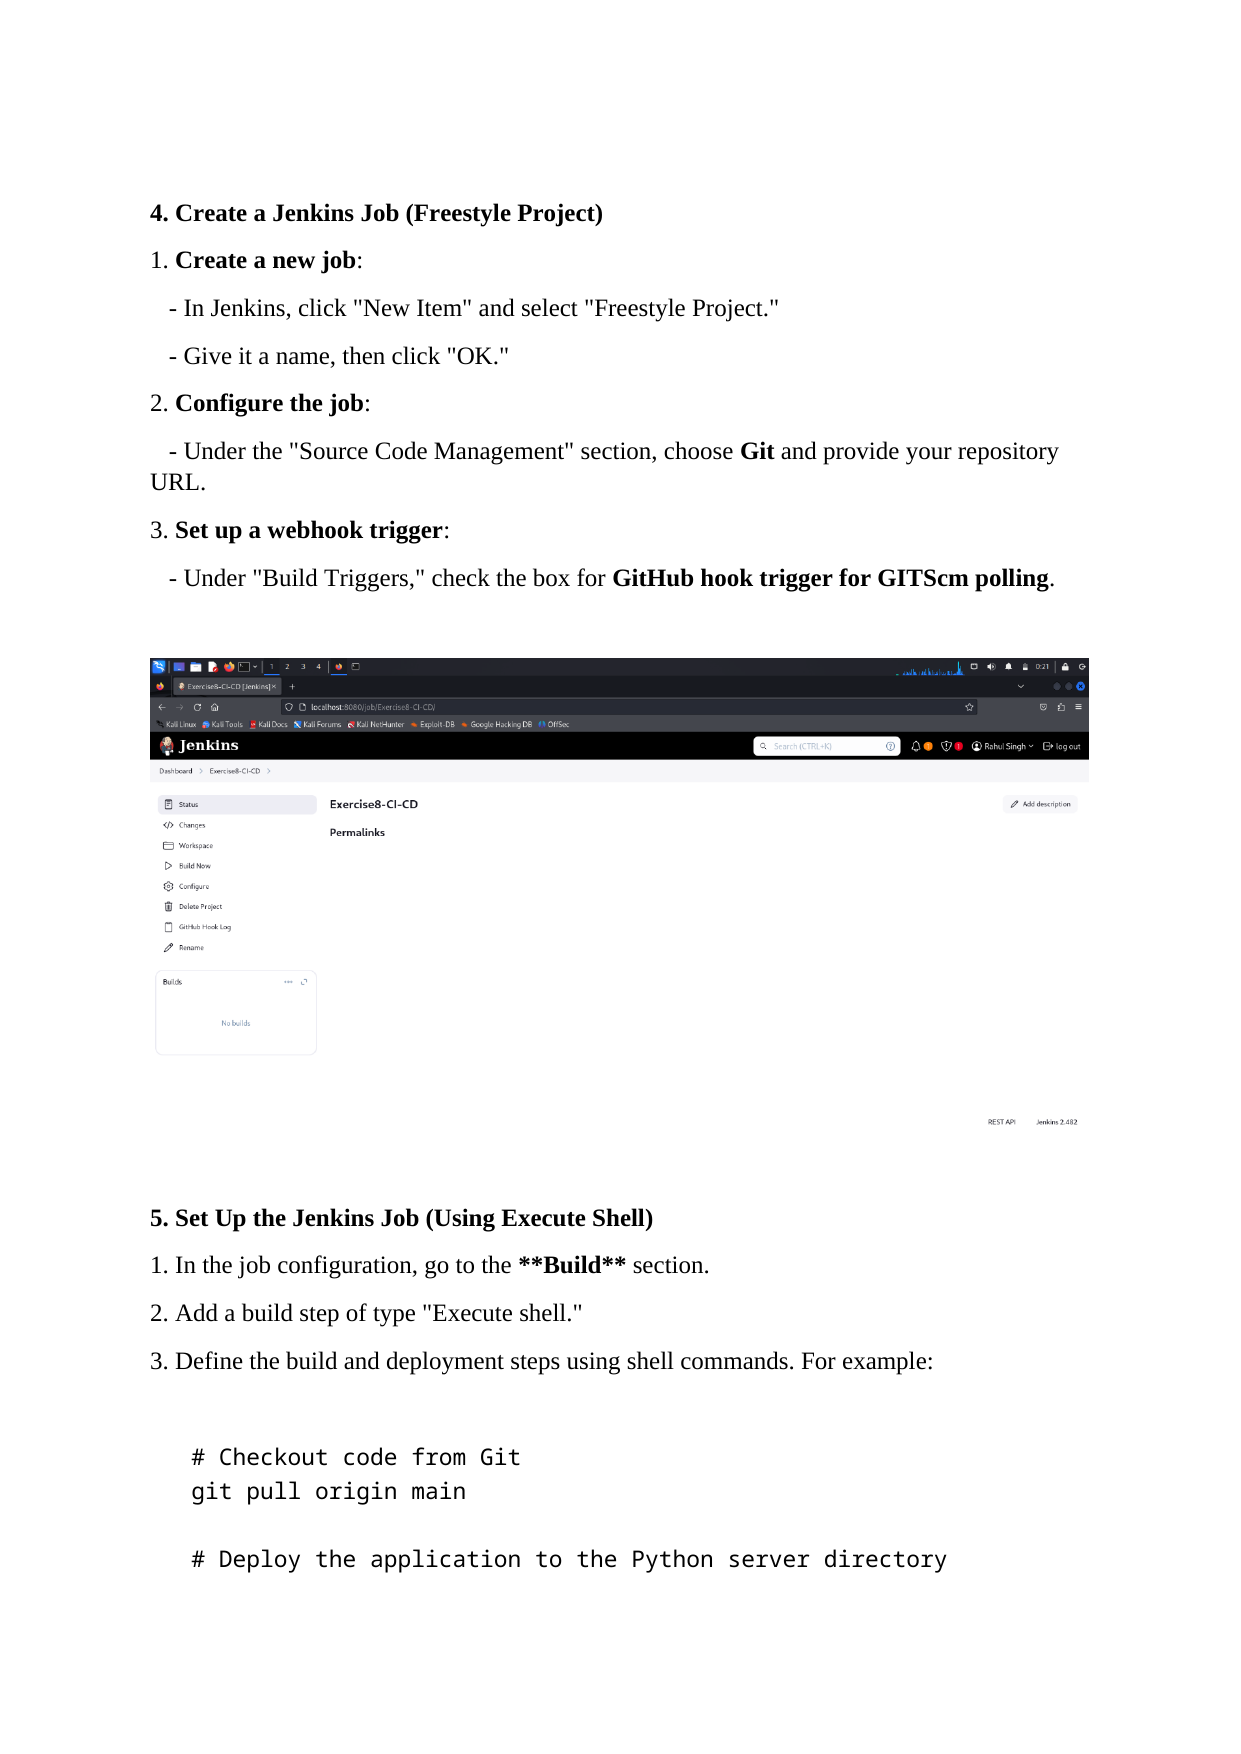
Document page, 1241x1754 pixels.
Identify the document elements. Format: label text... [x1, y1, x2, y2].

text - In Jenkins, click "New Item" and select "Freestyle Project." [150, 293, 1090, 322]
text - Under the "Source Code Management" section, choose Git and provide your repository URL. [150, 436, 1090, 496]
text 3. Set up a webhook trigger: [150, 515, 1090, 544]
text 4. Create a Jenkins Job (Freestyle Project) [150, 198, 1090, 226]
text 1. Create a new job: [150, 245, 1090, 274]
text git pull origin main [150, 1475, 1090, 1506]
text 5. Set Up the Jenkins Job (Using Execute Shell) [150, 1203, 1090, 1232]
text - Give it a name, then click "OK." [150, 341, 1090, 369]
text 2. Configure the job: [150, 388, 1090, 417]
text - Under "Build Triggers," check the box for GitHub hook trigger for GITScm polling. [150, 563, 1090, 591]
picture [150, 658, 1089, 1137]
text 3. Define the build and deployment steps using shell commands. For example: [150, 1346, 1090, 1375]
text 1. In the job configuration, go to the **Build** section. [150, 1251, 1090, 1279]
text # Deploy the application to the Python server directory [150, 1543, 1090, 1574]
text 2. Add a build step of type "Execute shell." [150, 1298, 1090, 1327]
text # Checkout code from Git [150, 1441, 1090, 1473]
